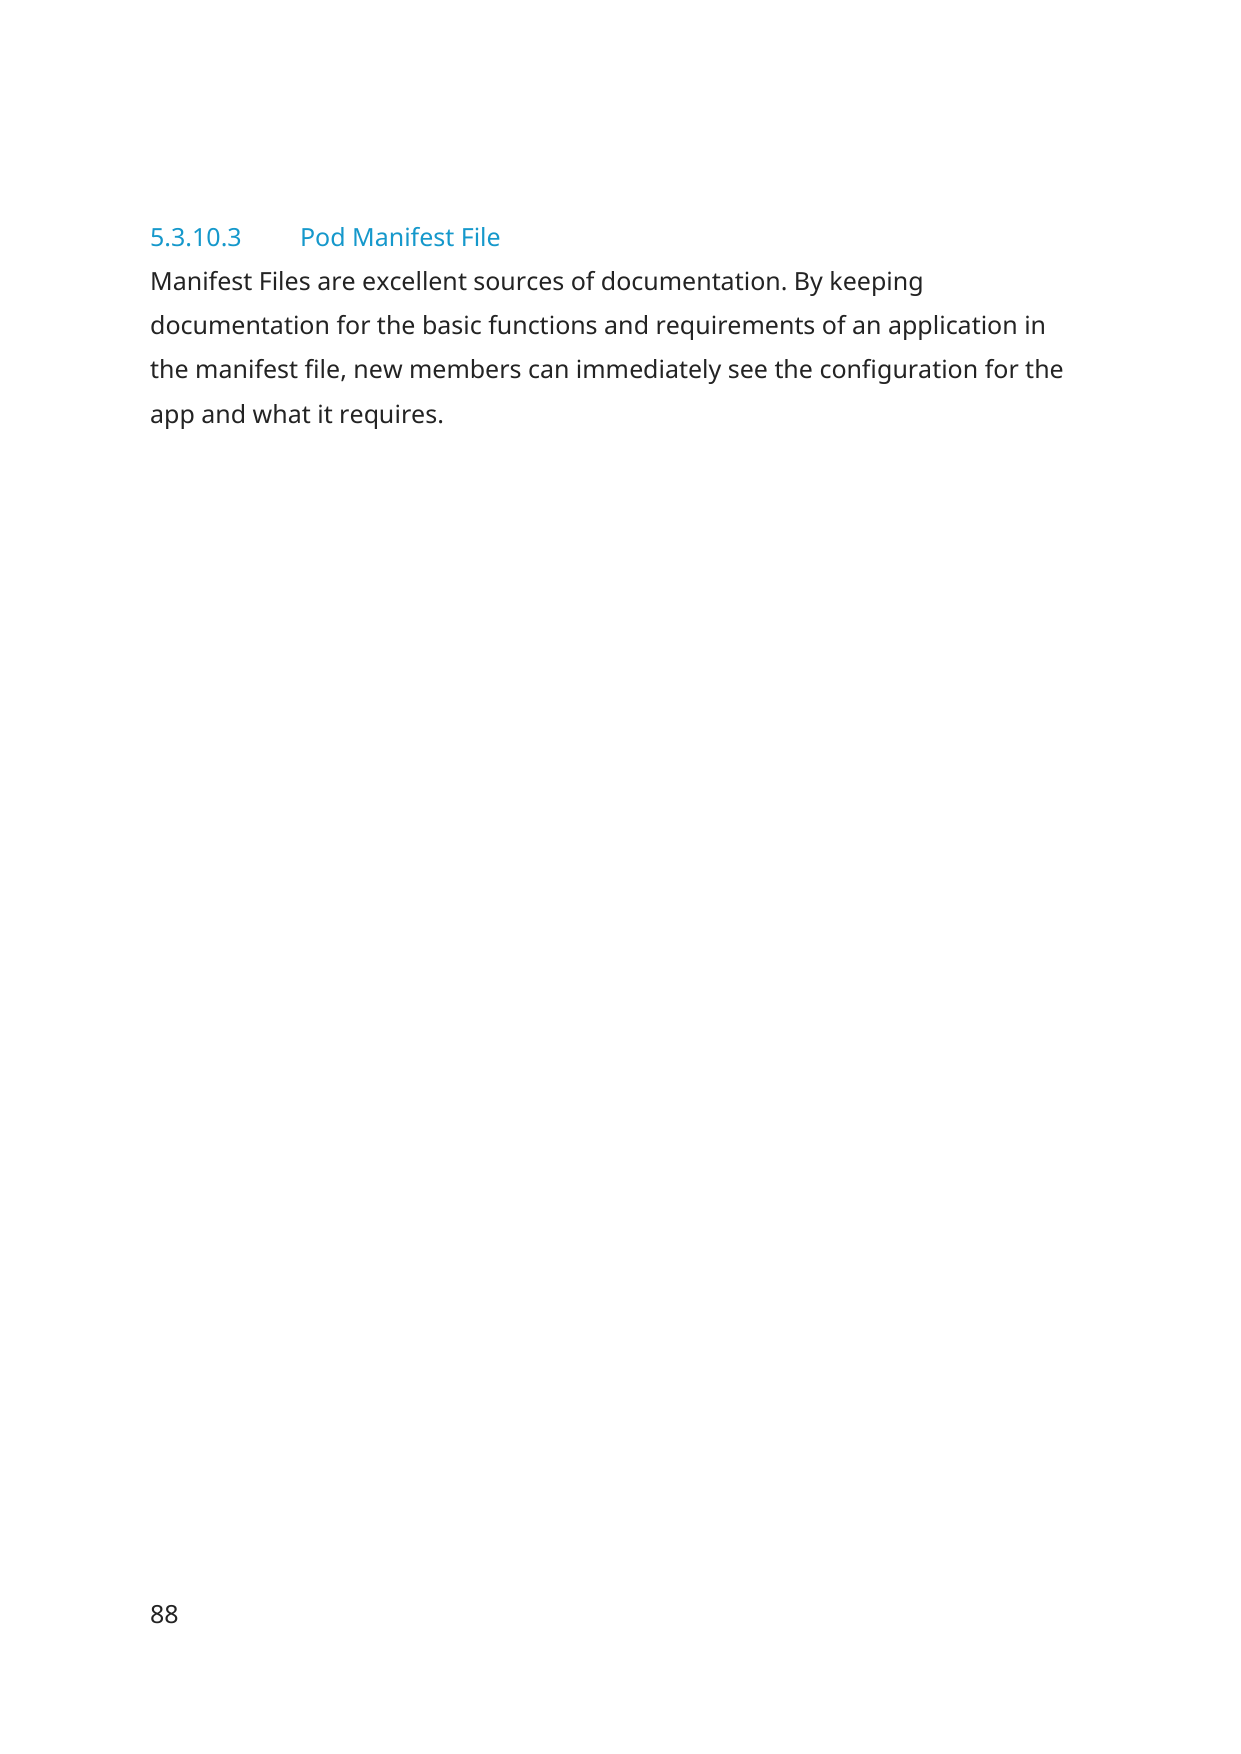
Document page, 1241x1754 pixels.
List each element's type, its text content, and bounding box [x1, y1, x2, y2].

subtitle Pod Manifest File [150, 219, 1090, 253]
text Manifest Files are excellent sources of documentation. By keeping documentation for the basic functions and requirements of an application in the manifest file, new members can immediately see the configuration for the app and what it requires. [150, 263, 1090, 430]
